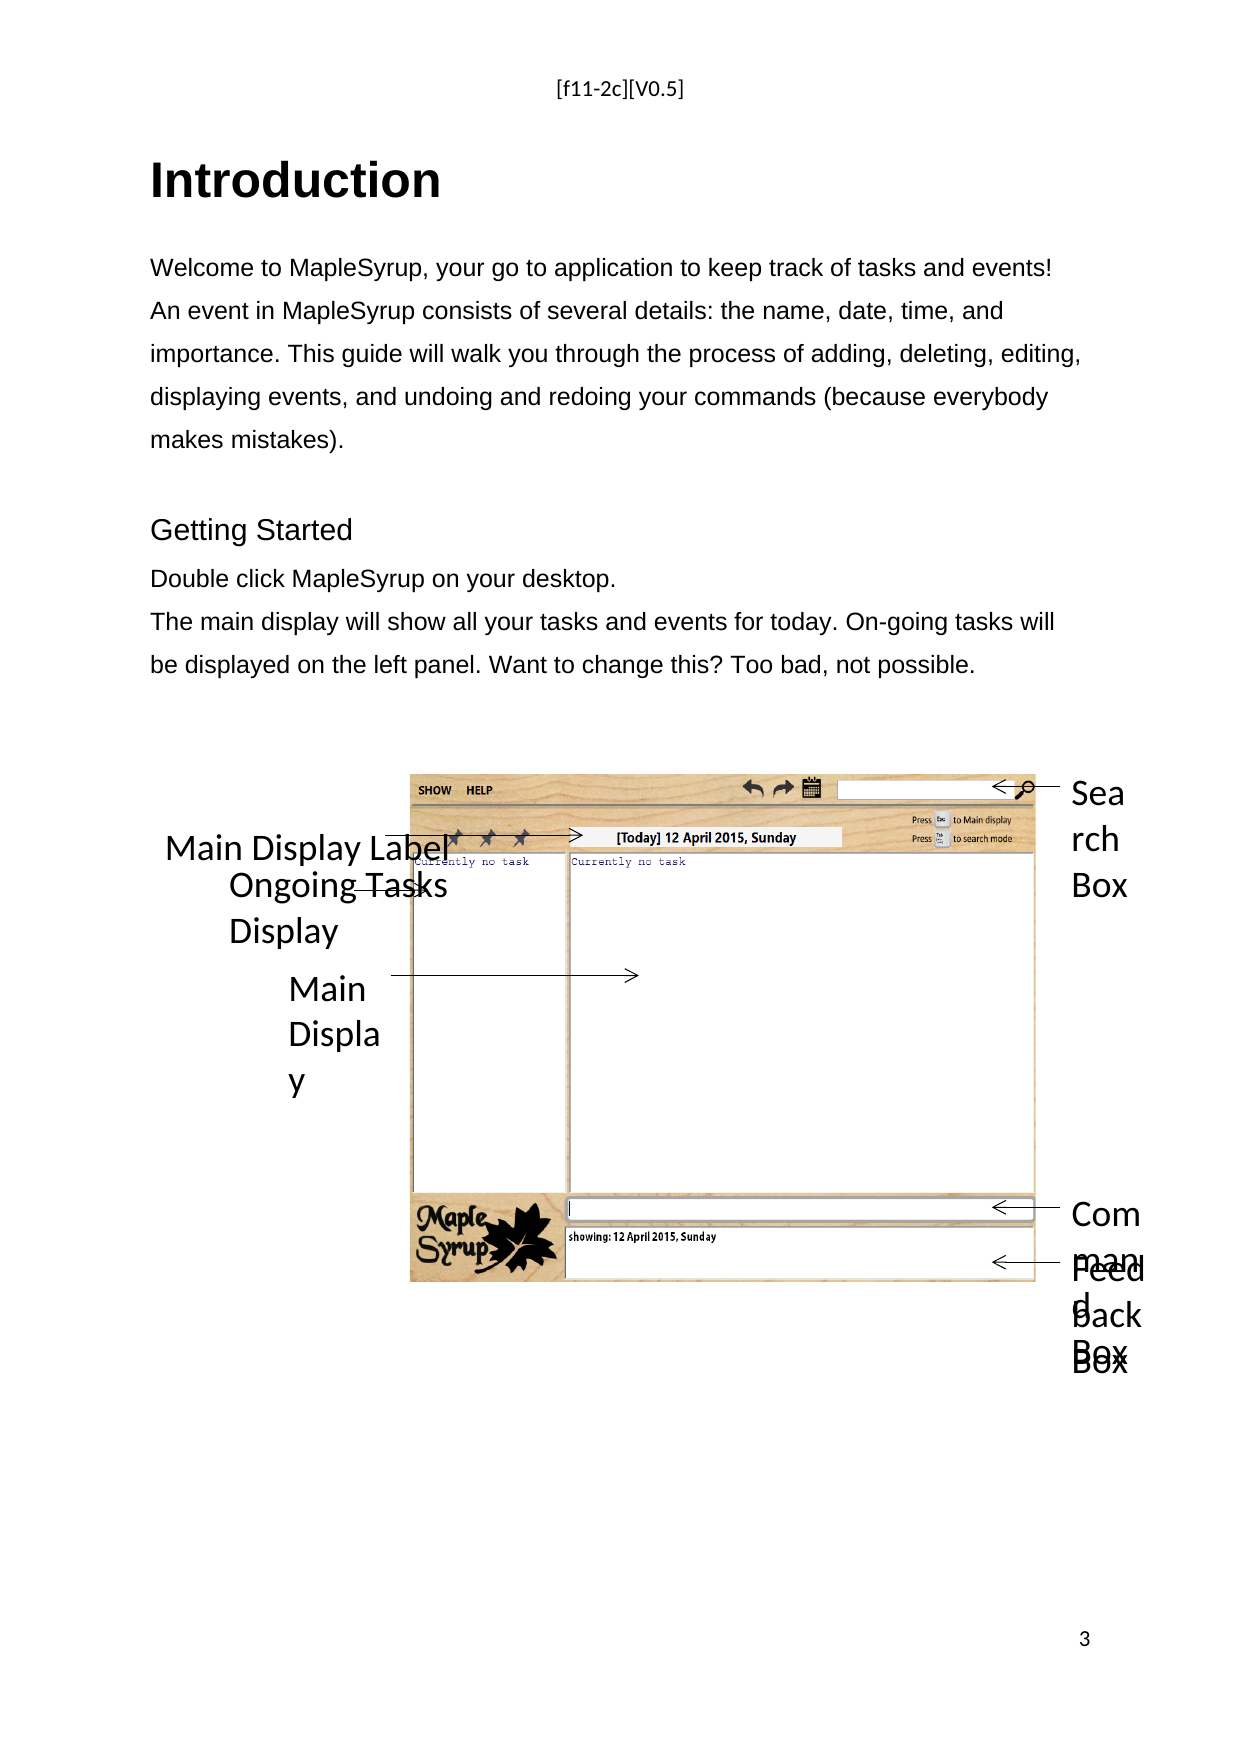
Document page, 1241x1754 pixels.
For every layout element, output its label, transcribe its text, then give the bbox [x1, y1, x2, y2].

text Introduction [150, 150, 1090, 207]
text The main display will show all your tasks and events for today. On-going tasks will be displayed on the left panel. Want to change this? Too bad, not possible. [150, 607, 1090, 679]
picture [409, 844, 418, 858]
text Double click MapleSyrup on your desktop. [150, 564, 1090, 593]
text Getting Started [150, 512, 1090, 546]
picture [409, 774, 1036, 1282]
text Welcome to MapleSyrup, your go to application to keep track of tasks and events! An event in MapleSyrup consists of several details: the name, date, time, and importance. This guide will walk you through the process of adding, deleting, editing, displaying events, and undoing and redoing your commands (because everybody makes mistakes). [150, 253, 1090, 454]
